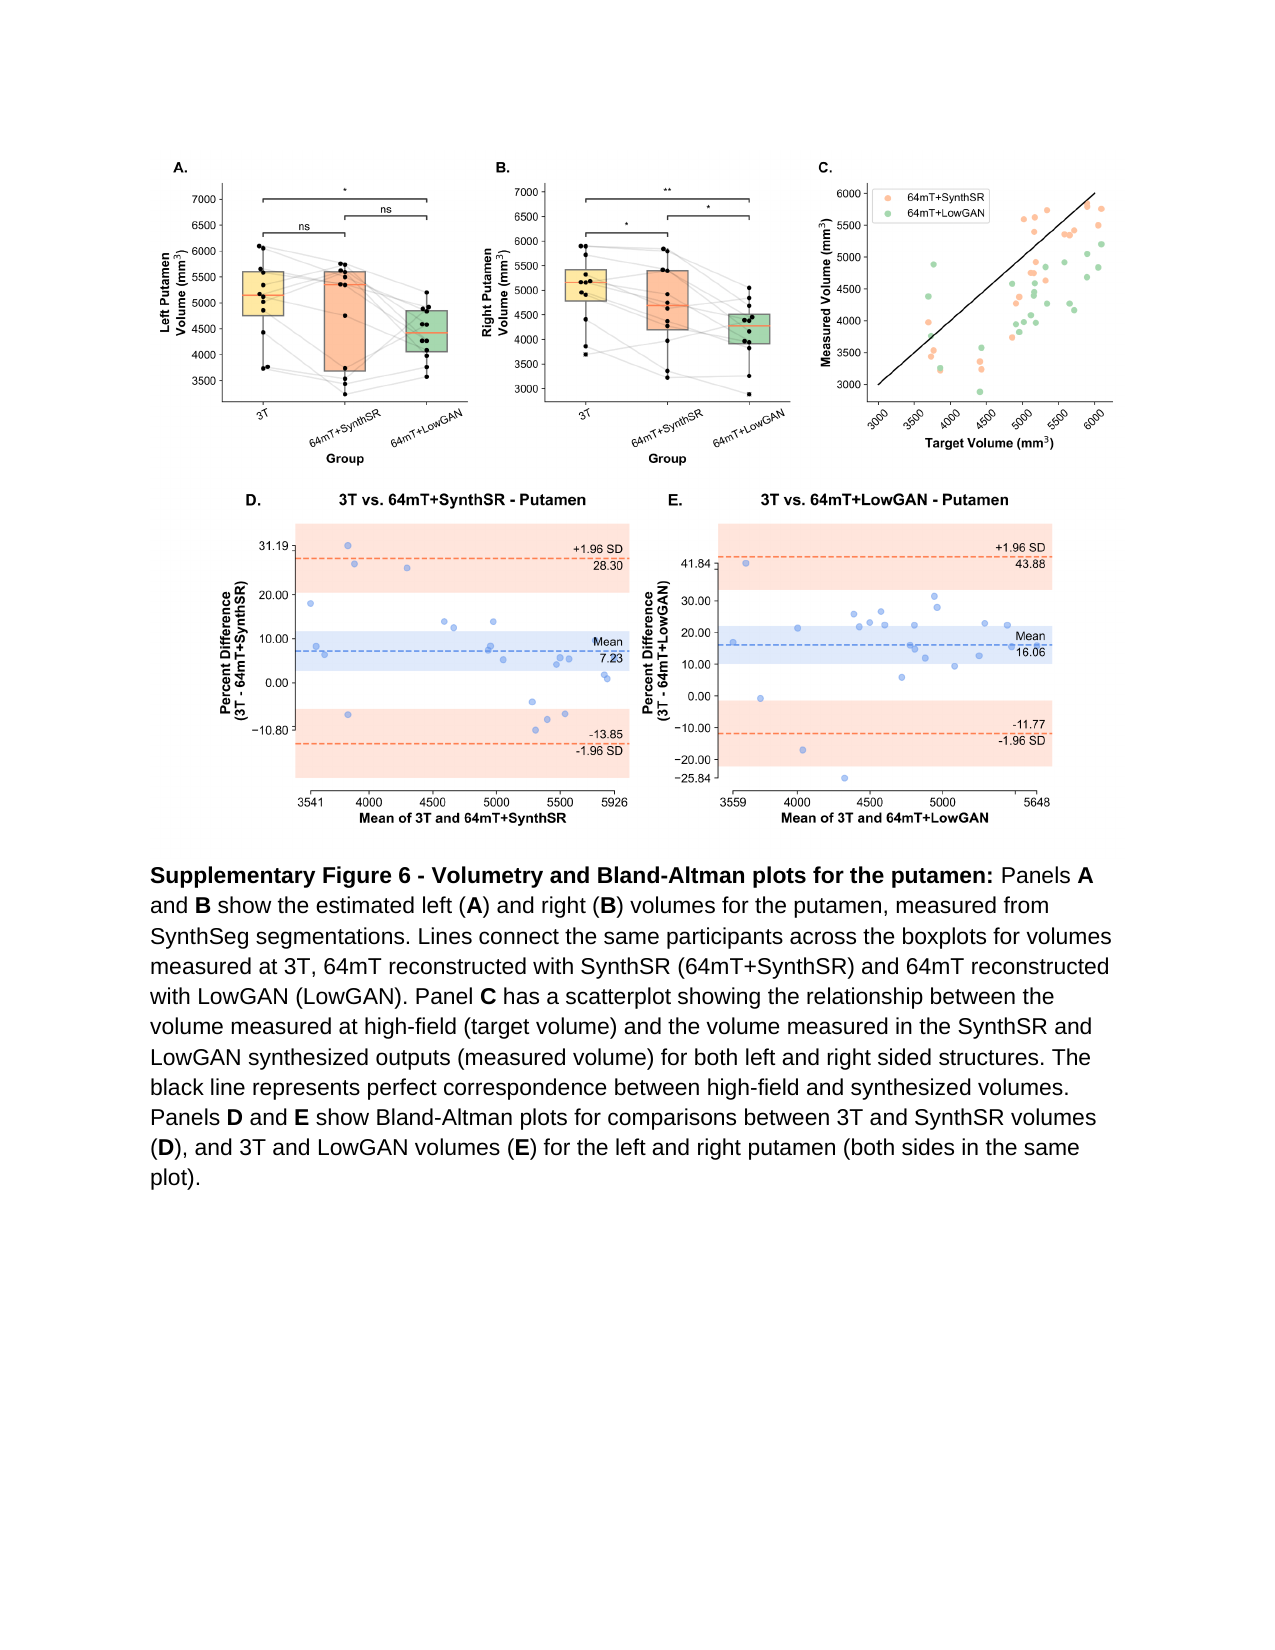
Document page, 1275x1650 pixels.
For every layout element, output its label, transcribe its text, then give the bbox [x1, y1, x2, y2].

text Supplementary Figure 6 - Volumetry and Bland-Altman plots for the putamen: Panels A and B show the estimated left (A) and right (B) volumes for the putamen, measured from SynthSeg segmentations. Lines connect the same participants across the boxplots for volumes measured at 3T, 64mT reconstructed with SynthSR (64mT+SynthSR) and 64mT reconstructed with LowGAN (LowGAN). Panel C has a scatterplot showing the relationship between the volume measured at high-field (target volume) and the volume measured in the SynthSR and LowGAN synthesized outputs (measured volume) for both left and right sided structures. The black line represents perfect correspondence between high-field and synthesized volumes. Panels D and E show Bland-Altman plots for comparisons between 3T and SynthSR volumes (D), and 3T and LowGAN volumes (E) for the left and right putamen (both sides in the same plot). [150, 862, 1125, 1191]
picture [150, 150, 1125, 859]
